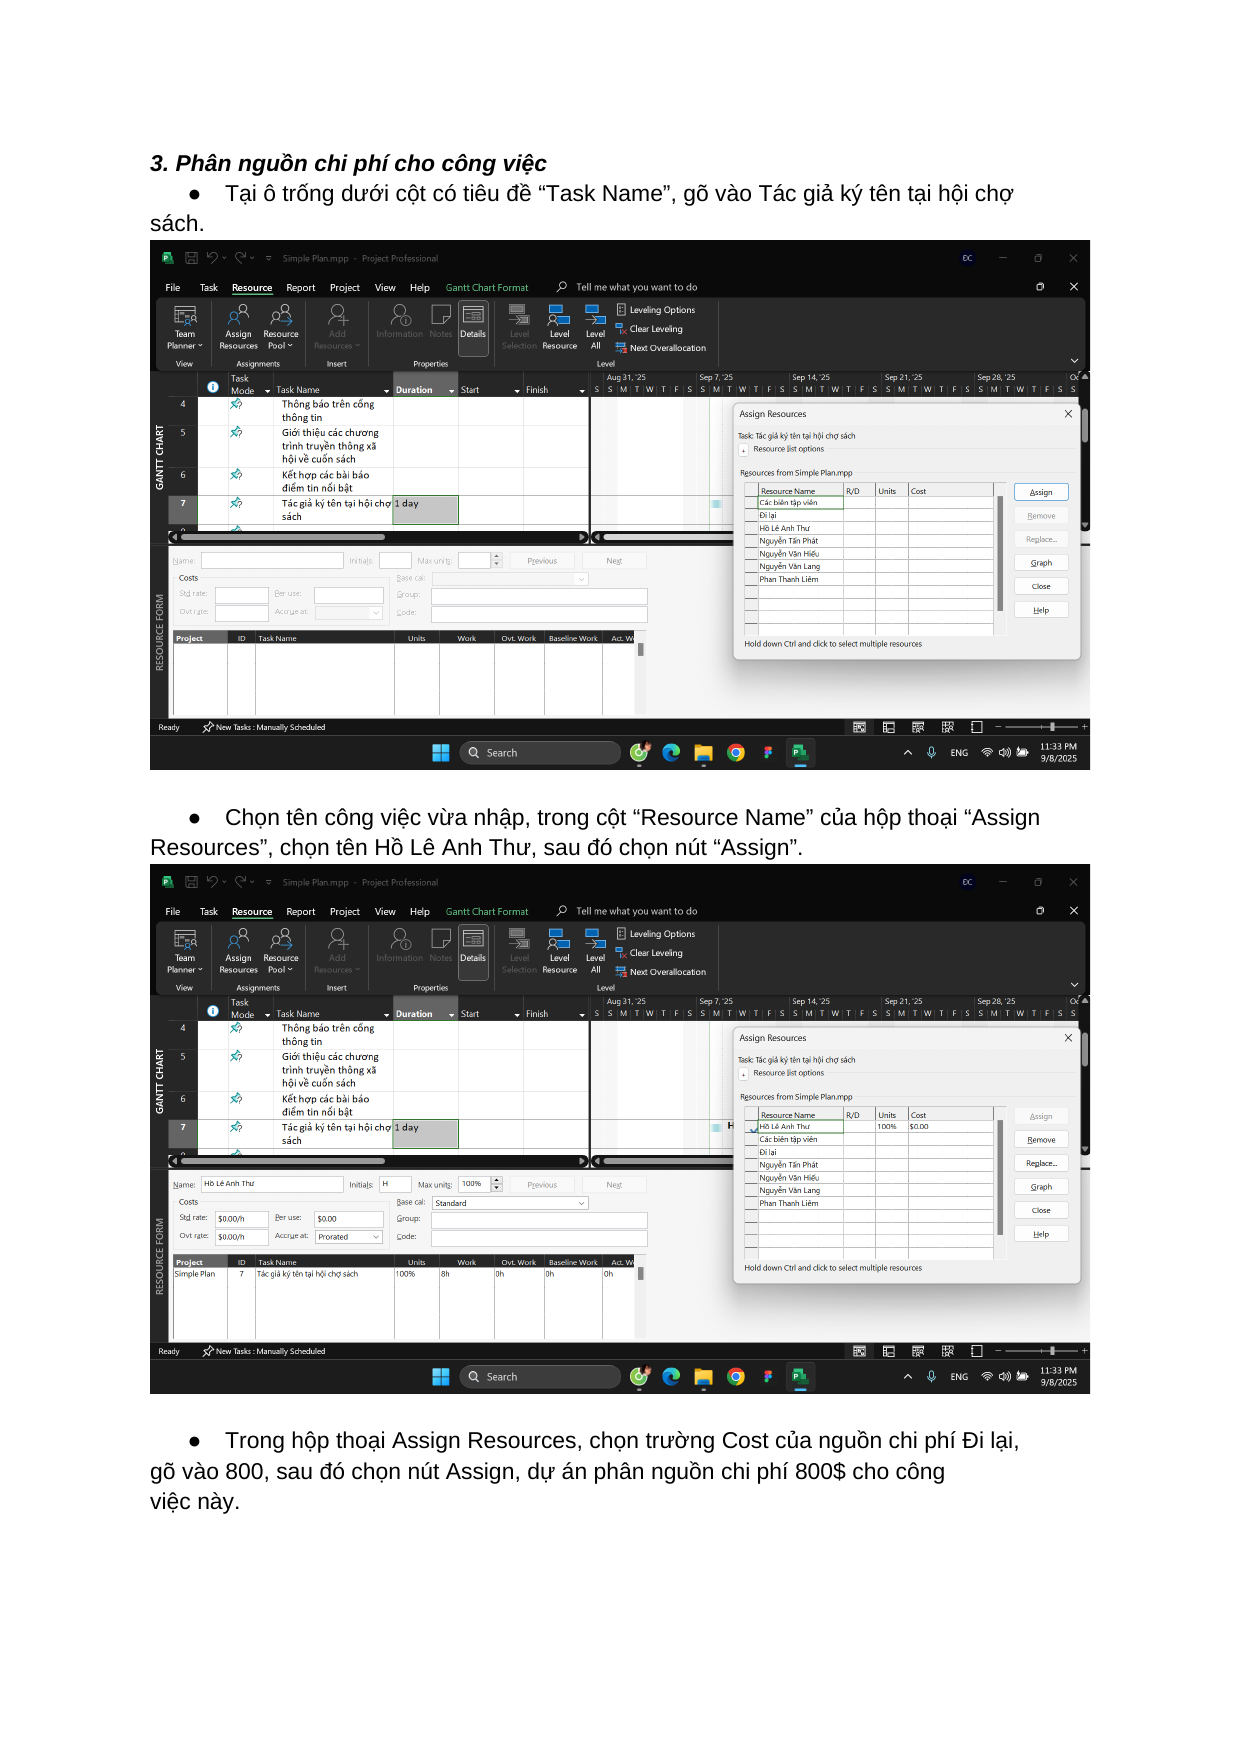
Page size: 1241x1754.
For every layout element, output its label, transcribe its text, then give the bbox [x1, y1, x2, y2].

list Tại ô trống dưới cột có tiêu đề “Task Name”, gõ vào Tác giả ký tên tại hội chợ [187, 180, 1090, 207]
list Chọn tên công việc vừa nhập, trong cột “Resource Name” của hộp thoại “Assign [187, 804, 1090, 830]
text gõ vào 800, sau đó chọn nút Assign, dự án phân nguồn chi phí 800$ cho công [150, 1458, 1090, 1484]
text Resources”, chọn tên Hồ Lê Anh Thư, sau đó chọn nút “Assign”. [150, 834, 1090, 860]
text việc này. [150, 1488, 1090, 1514]
text 3. Phân nguồn chi phí cho công việc [150, 150, 1090, 176]
text sách. [150, 210, 1090, 237]
picture [150, 864, 1091, 1394]
list Trong hộp thoại Assign Resources, chọn trường Cost của nguồn chi phí Đi lại, [187, 1427, 1090, 1454]
picture [150, 240, 1091, 770]
